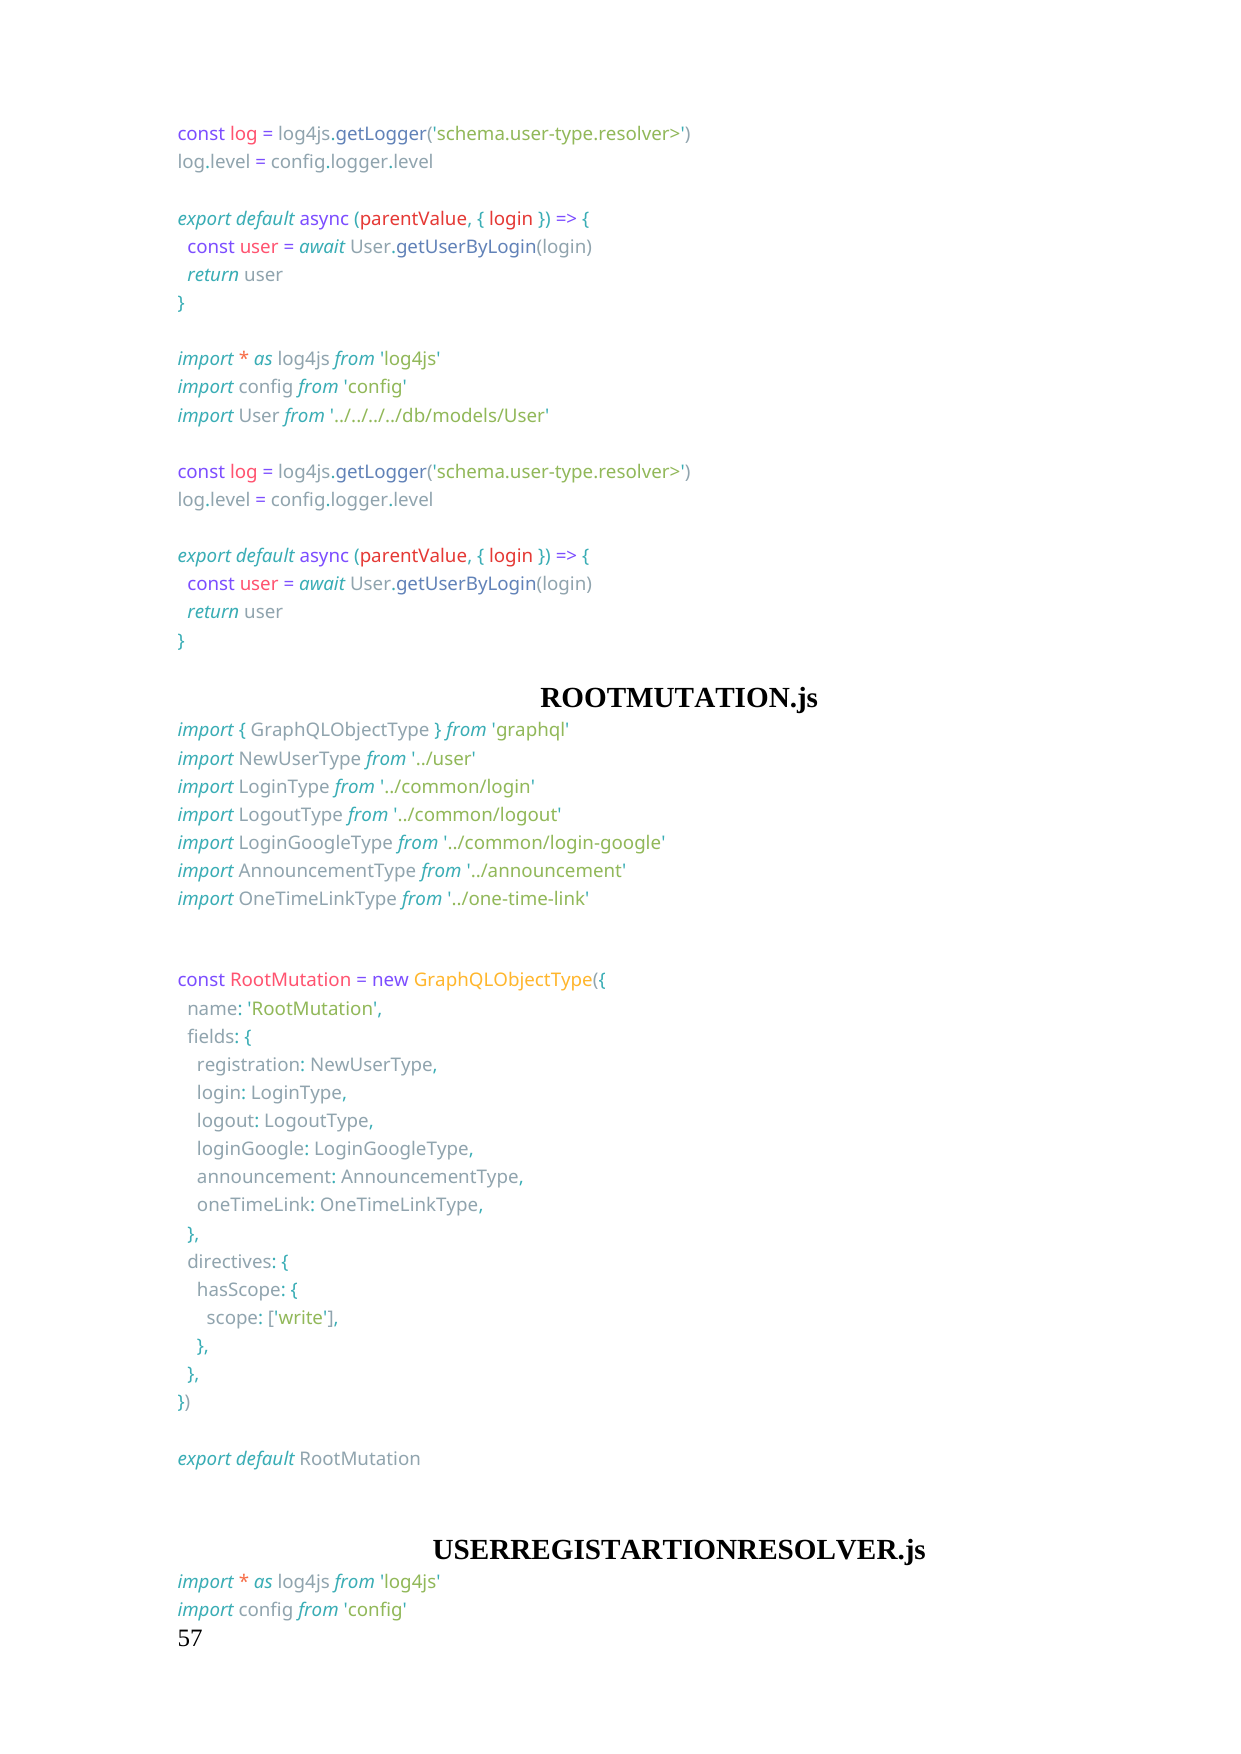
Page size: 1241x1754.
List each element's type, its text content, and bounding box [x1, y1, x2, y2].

text import * as log4js from 'log4js' [177, 1566, 1181, 1594]
text const log = log4js.getLogger('schema.user-type.resolver>') [177, 118, 1181, 146]
text name: 'RootMutation', [177, 992, 1181, 1020]
text loginGoogle: LoginGoogleType, [177, 1133, 1181, 1161]
text login: LoginType, [177, 1077, 1181, 1105]
text }, [177, 1217, 1181, 1245]
text directives: { [177, 1245, 1181, 1273]
text import config from 'config' [177, 1594, 1181, 1622]
text USERREGISTARTIONRESOLVER.js [177, 1532, 1181, 1566]
text return user [177, 596, 1181, 624]
text import LoginType from '../common/login' [177, 770, 1181, 798]
text log.level = config.logger.level [177, 484, 1181, 512]
text oneTimeLink: OneTimeLinkType, [177, 1189, 1181, 1217]
text export default RootMutation [177, 1442, 1181, 1470]
text import config from 'config' [177, 371, 1181, 399]
text hasScope: { [177, 1273, 1181, 1302]
text announcement: AnnouncementType, [177, 1161, 1181, 1189]
text import AnnouncementType from '../announcement' [177, 855, 1181, 883]
text const user = await User.getUserByLogin(login) [177, 568, 1181, 596]
text logout: LogoutType, [177, 1105, 1181, 1133]
text import NewUserType from '../user' [177, 742, 1181, 770]
text }) [177, 1386, 1181, 1414]
text scope: ['write'], [177, 1302, 1181, 1330]
text return user [177, 259, 1181, 287]
text fields: { [177, 1020, 1181, 1048]
text const user = await User.getUserByLogin(login) [177, 231, 1181, 259]
text }, [177, 1358, 1181, 1386]
text }, [177, 1330, 1181, 1358]
text import { GraphQLObjectType } from 'graphql' [177, 714, 1181, 742]
text import OneTimeLinkType from '../one-time-link' [177, 883, 1181, 911]
text export default async (parentValue, { login }) => { [177, 540, 1181, 568]
text export default async (parentValue, { login }) => { [177, 202, 1181, 231]
text const RootMutation = new GraphQLObjectType({ [177, 964, 1181, 992]
text registration: NewUserType, [177, 1048, 1181, 1077]
text import * as log4js from 'log4js' [177, 343, 1181, 371]
text import LoginGoogleType from '../common/login-google' [177, 827, 1181, 855]
text const log = log4js.getLogger('schema.user-type.resolver>') [177, 456, 1181, 484]
text import User from '../../../../db/models/User' [177, 399, 1181, 427]
text import LogoutType from '../common/logout' [177, 798, 1181, 827]
text } [177, 287, 1181, 315]
text } [177, 624, 1181, 652]
text ROOTMUTATION.js [177, 681, 1181, 714]
text log.level = config.logger.level [177, 146, 1181, 174]
